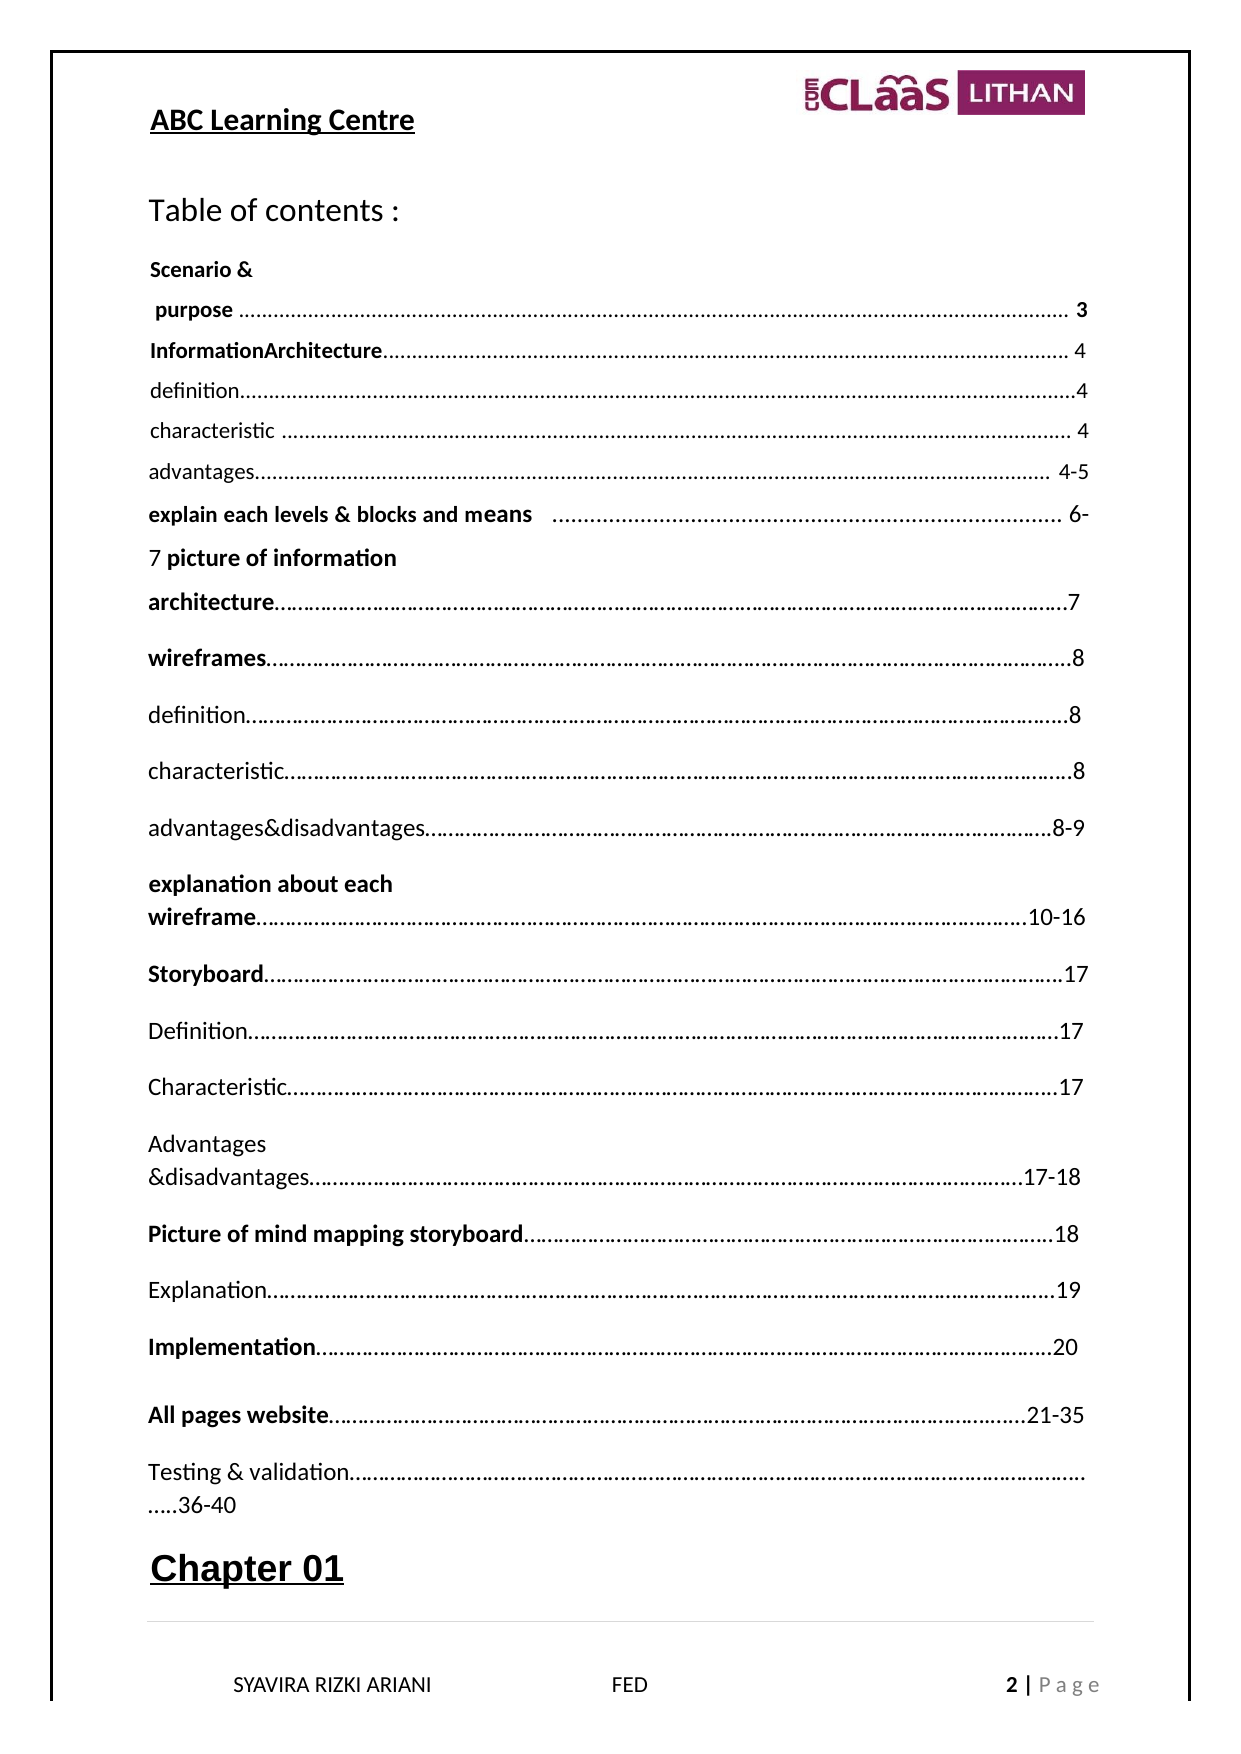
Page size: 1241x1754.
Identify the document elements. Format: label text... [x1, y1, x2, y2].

text architecture…………………………………………………………………………………………………………………………7 wireframes…………………………………………………………………………………………………………………………..8 definition……………………………………………………………………………………………………………………………..8 characteristic………………………………………………………………………………………………………………………..8 advantages&disadvantages……………………………………………………………………………………………….8-9 [148, 586, 1108, 842]
text Picture of mind mapping storyboard………………………………………………………………………………..18 [148, 1218, 1108, 1248]
text All pages website…………………………………………………………………………………………………….…...21-35 [148, 1399, 1108, 1430]
text Implementation………………………………………………………………………………………………………………..20 [148, 1331, 1108, 1362]
text definition.................................................................................................................................................4 [148, 376, 1091, 404]
text Chapter 01 [150, 1546, 1108, 1589]
text explanation about each [148, 868, 1108, 899]
text Testing & validation………………………………………………………………………………………………………………..…..36-40 [148, 1456, 1108, 1519]
text Characteristic……………………………………………………………………………………………………………………..17 [148, 1071, 1108, 1102]
text wireframe……………………………………………………………………………………………………………………..10-16 [148, 901, 1108, 932]
text characteristic ......................................................................................................................................... 4 advantages.......................................................................................................................................... 4-5 explain each levels & blocks and means ................................................................................. 6-7 picture of information [148, 416, 1091, 572]
text Advantages [148, 1128, 1108, 1159]
picture [157, 114, 162, 122]
text Explanation………………………………………………………………………………………………………………………..19 [148, 1274, 1108, 1305]
text &disadvantages……………………………………………………………………………………………………….……17-18 [148, 1161, 1108, 1192]
text Table of contents : [148, 189, 1108, 229]
text InformationArchitecture....................................................................................................................... 4 [148, 336, 1091, 364]
picture [150, 70, 1095, 132]
text Scenario & [148, 255, 1091, 283]
text Definition……………………………………………………………………………………………………………………………17 [148, 1015, 1108, 1045]
text Storyboard………………………………………………………………………………………………………………………….17 [148, 958, 1108, 989]
text purpose ................................................................................................................................................ 3 [148, 296, 1091, 323]
